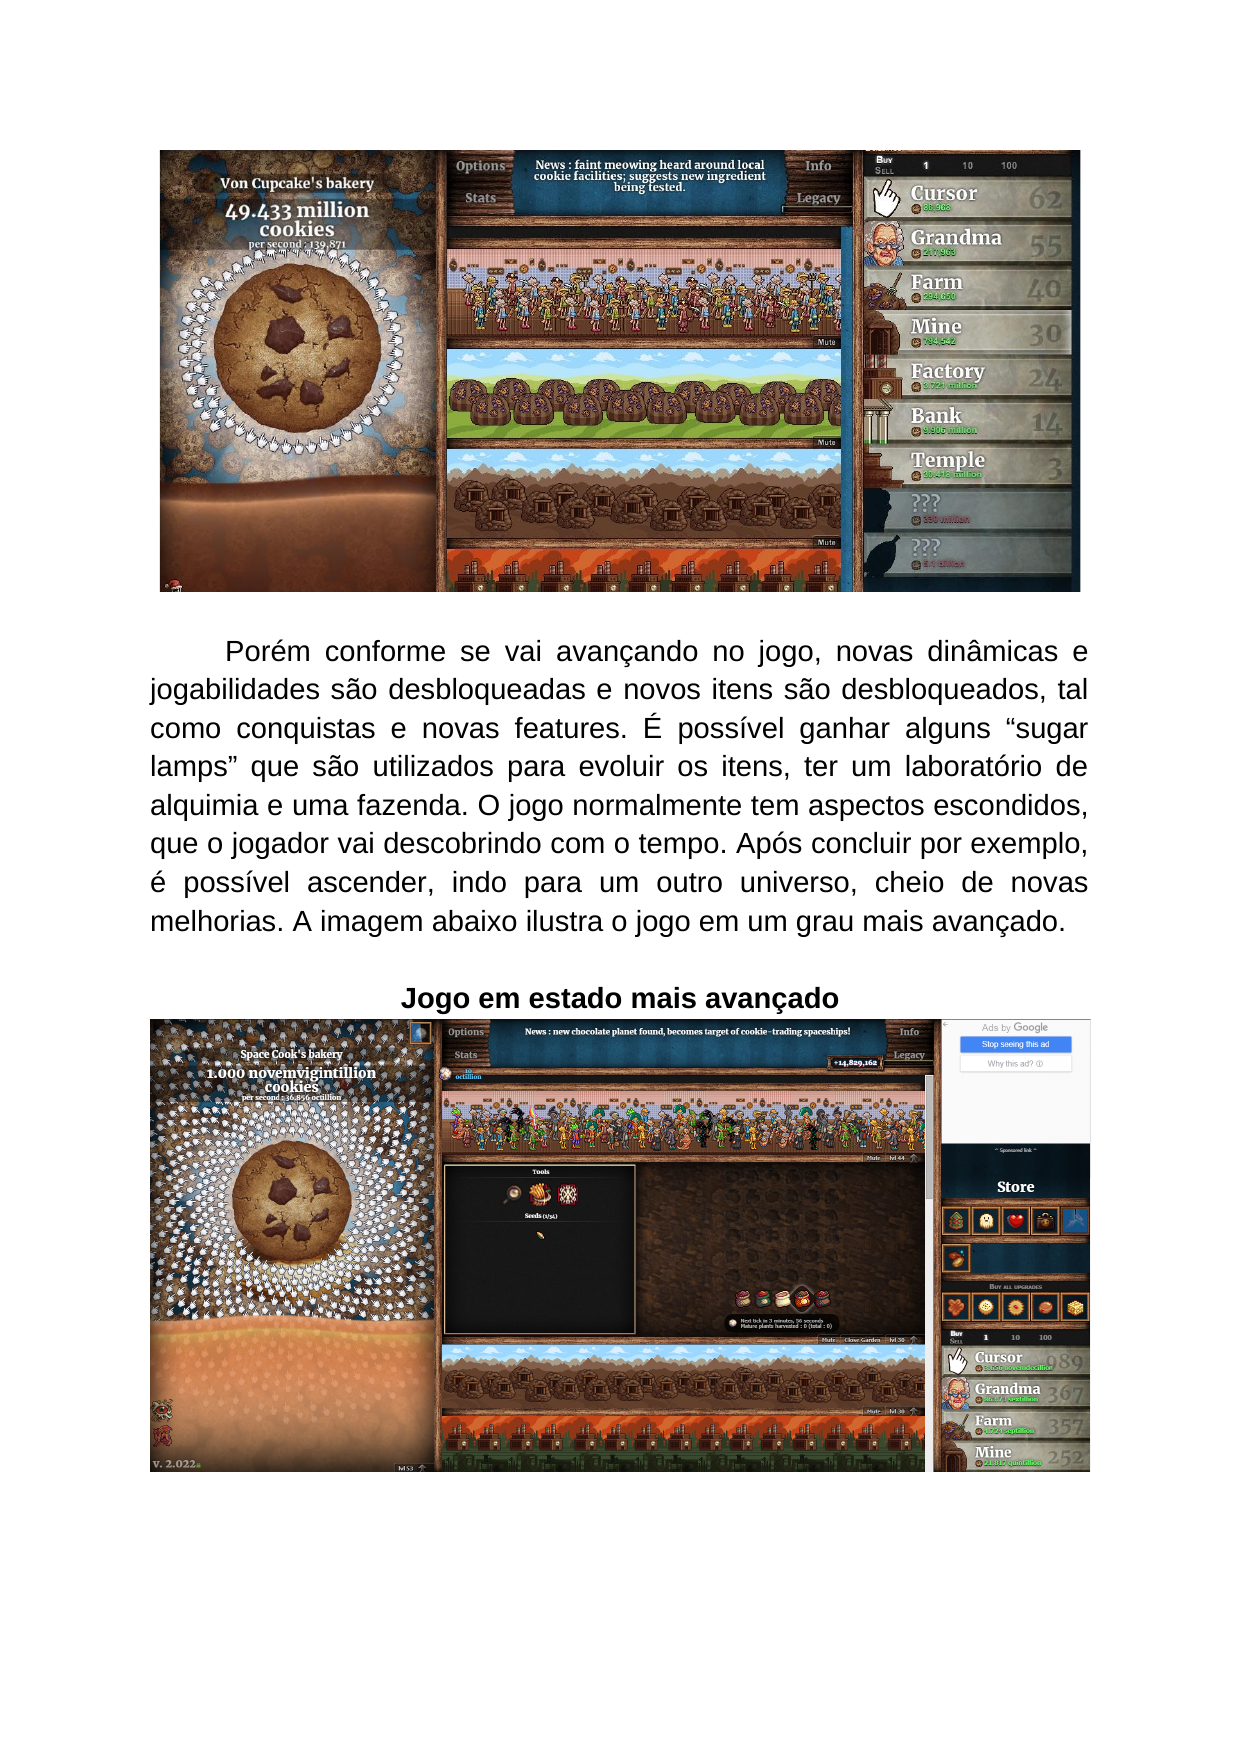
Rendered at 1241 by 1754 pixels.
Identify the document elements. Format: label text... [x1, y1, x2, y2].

text Porém conforme se vai avançando no jogo, novas dinâmicas e jogabilidades são desbloqueadas e novos itens são desbloqueados, tal como conquistas e novas features. É possível ganhar alguns “sugar lamps” que são utilizados para evoluir os itens, ter um laboratório de alquimia e uma fazenda. O jogo normalmente tem aspectos escondidos, que o jogador vai descobrindo com o tempo. Após concluir por exemplo, é possível ascender, indo para um outro universo, cheio de novas melhorias. A imagem abaixo ilustra o jogo em um grau mais avançado. [150, 634, 1090, 937]
picture [159, 150, 1081, 592]
text Jogo em estado mais avançado [150, 981, 1090, 1014]
picture [150, 1019, 1091, 1472]
